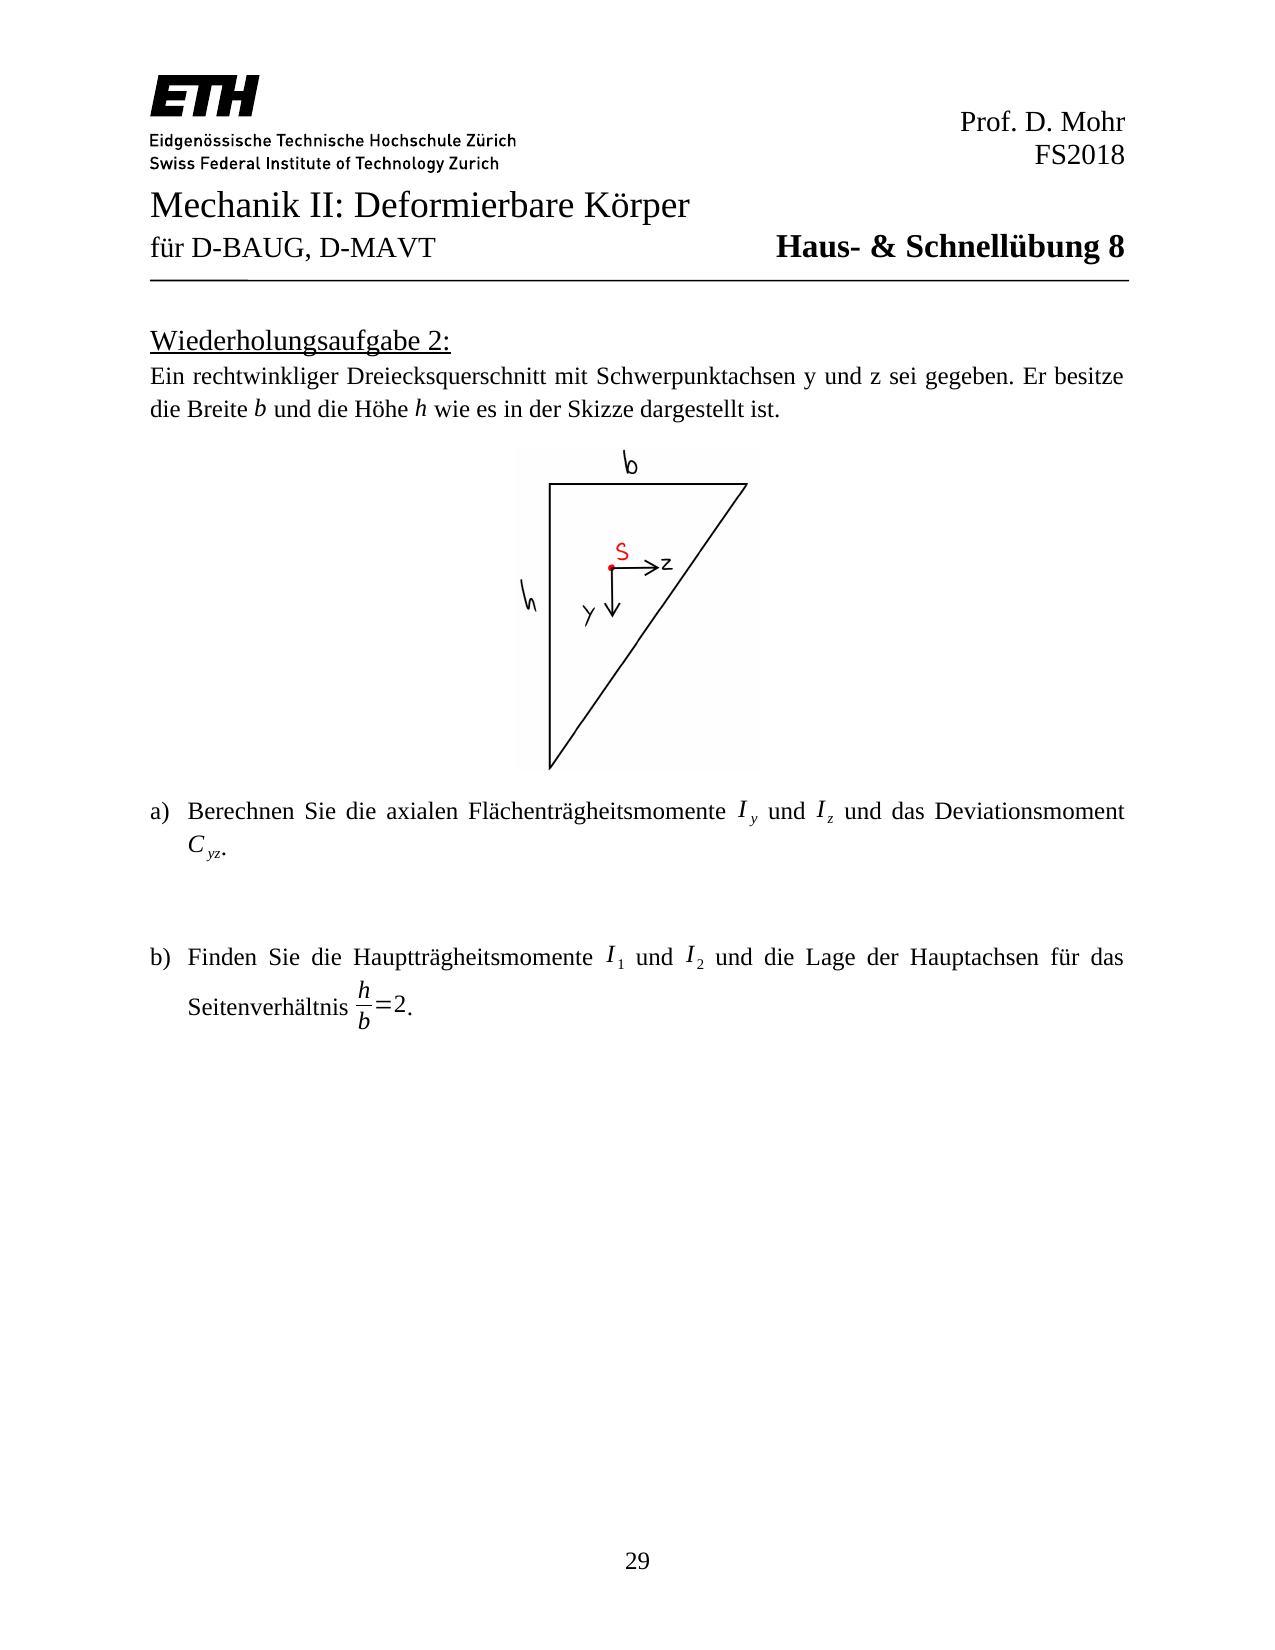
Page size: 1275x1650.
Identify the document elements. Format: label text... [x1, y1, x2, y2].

subtitle Wiederholungsaufgabe 2: [150, 323, 1125, 356]
text Ein rechtwinkliger Dreiecksquerschnitt mit Schwerpunktachsen y und z sei gegeben. Er besitze die Breite und die Höhe wie es in der Skizze dargestellt ist. [150, 361, 1125, 423]
list Finden Sie die Hauptträgheitsmomente und und die Lage der Hauptachsen für das Seitenverhältnis . [150, 941, 1125, 1036]
picture [514, 448, 761, 771]
list Berechnen Sie die axialen Flächenträgheitsmomente und und das Deviationsmoment . [150, 795, 1125, 862]
